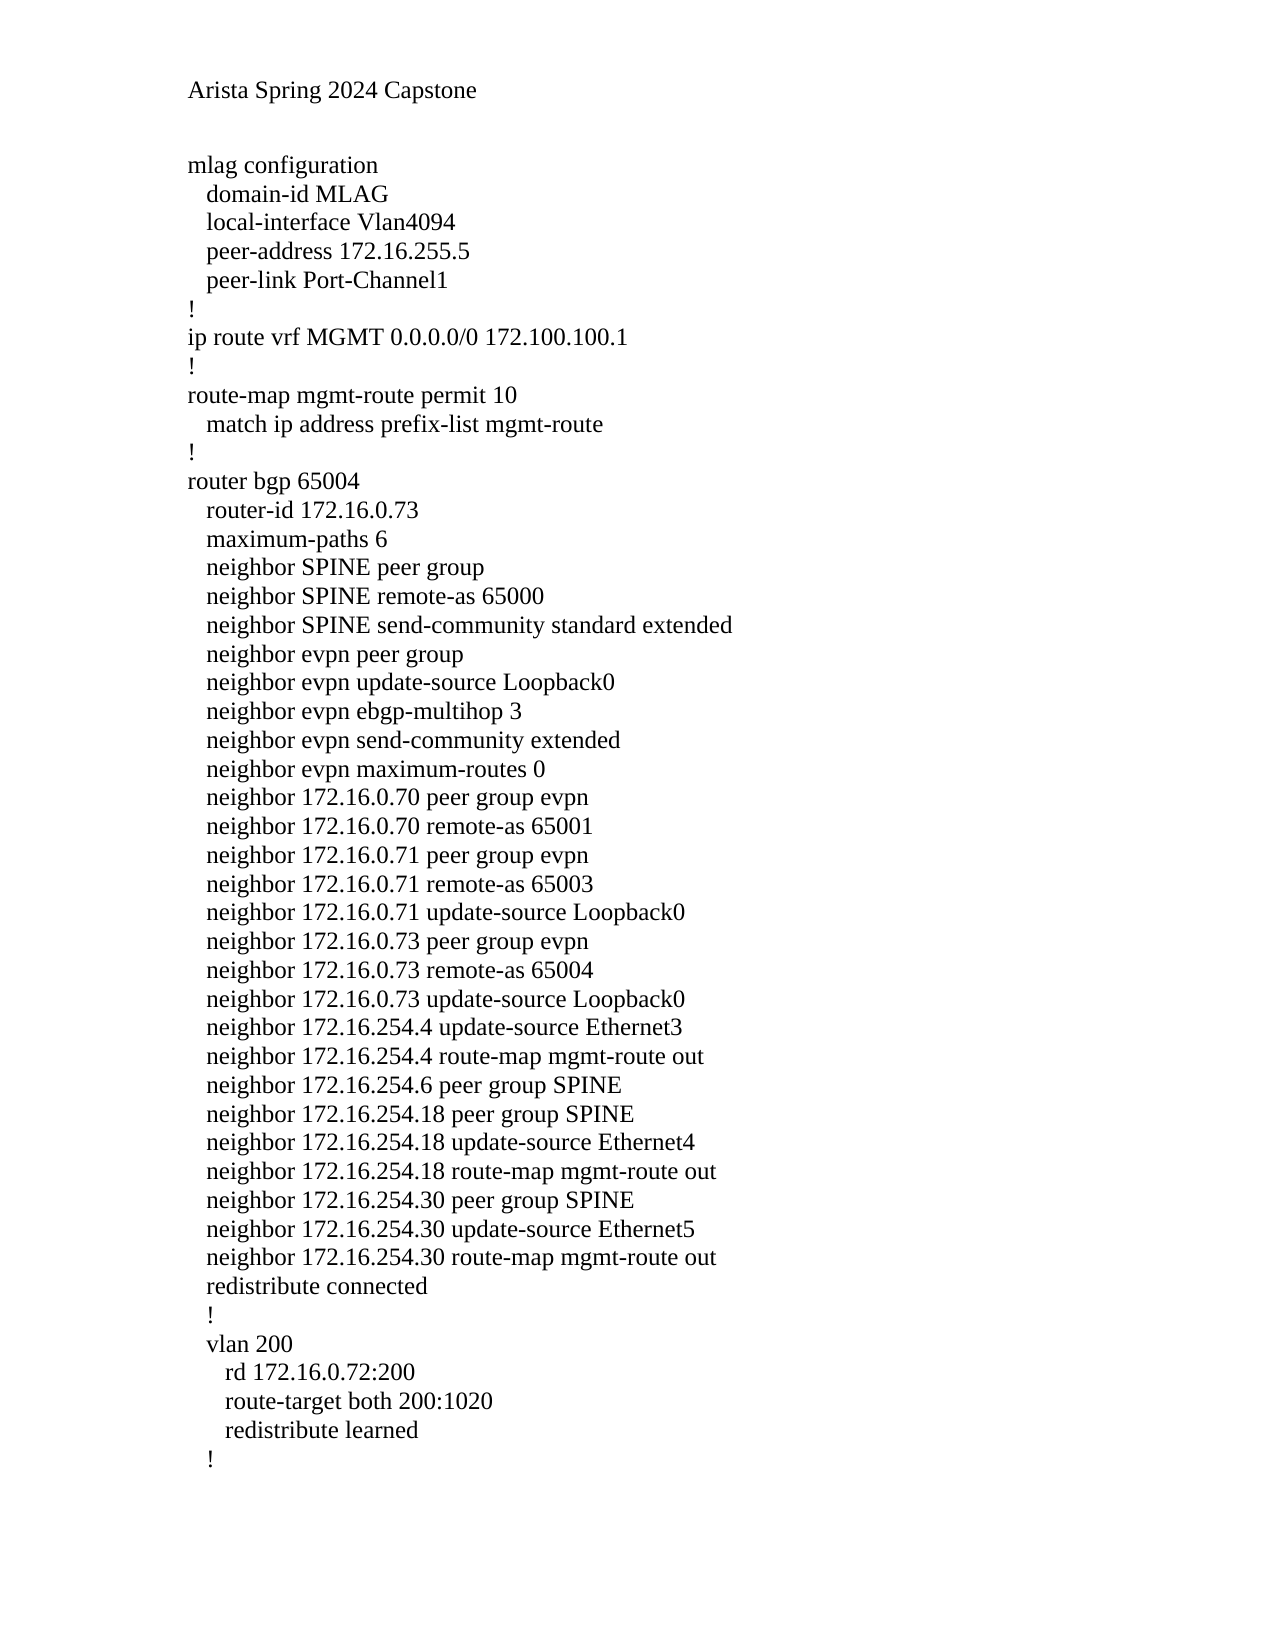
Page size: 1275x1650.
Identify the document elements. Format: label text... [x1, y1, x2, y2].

text ! [187, 351, 1087, 380]
text neighbor evpn peer group [187, 639, 1087, 667]
text neighbor evpn maximum-routes 0 [187, 754, 1087, 782]
text peer-address 172.16.255.5 [187, 236, 1087, 265]
text route-target both 200:1020 [187, 1386, 1087, 1415]
text neighbor 172.16.254.30 route-map mgmt-route out [187, 1242, 1087, 1271]
text local-interface Vlan4094 [187, 207, 1087, 236]
text neighbor evpn ebgp-multihop 3 [187, 696, 1087, 725]
text neighbor 172.16.254.4 route-map mgmt-route out [187, 1041, 1087, 1070]
text neighbor 172.16.0.71 update-source Loopback0 [187, 897, 1087, 926]
text neighbor 172.16.254.30 peer group SPINE [187, 1185, 1087, 1214]
text ! [187, 1444, 1087, 1472]
text ! [187, 1300, 1087, 1329]
text neighbor 172.16.0.71 peer group evpn [187, 840, 1087, 869]
text neighbor SPINE peer group [187, 552, 1087, 581]
text neighbor 172.16.0.70 peer group evpn [187, 782, 1087, 811]
text neighbor 172.16.0.73 update-source Loopback0 [187, 984, 1087, 1012]
text neighbor 172.16.0.73 remote-as 65004 [187, 955, 1087, 984]
text neighbor evpn send-community extended [187, 725, 1087, 754]
text redistribute connected [187, 1271, 1087, 1300]
text neighbor 172.16.254.18 update-source Ethernet4 [187, 1127, 1087, 1156]
text redistribute learned [187, 1415, 1087, 1444]
text maximum-paths 6 [187, 524, 1087, 552]
text neighbor 172.16.254.6 peer group SPINE [187, 1070, 1087, 1099]
text neighbor evpn update-source Loopback0 [187, 667, 1087, 696]
text neighbor SPINE send-community standard extended [187, 610, 1087, 639]
text rd 172.16.0.72:200 [187, 1357, 1087, 1386]
text vlan 200 [187, 1329, 1087, 1357]
text neighbor SPINE remote-as 65000 [187, 581, 1087, 610]
text route-map mgmt-route permit 10 [187, 380, 1087, 409]
text neighbor 172.16.0.70 remote-as 65001 [187, 811, 1087, 840]
text mlag configuration [187, 150, 1087, 179]
text ! [187, 437, 1087, 466]
text neighbor 172.16.254.18 peer group SPINE [187, 1099, 1087, 1127]
text match ip address prefix-list mgmt-route [187, 409, 1087, 437]
text neighbor 172.16.254.18 route-map mgmt-route out [187, 1156, 1087, 1185]
text peer-link Port-Channel1 [187, 265, 1087, 294]
text domain-id MLAG [187, 179, 1087, 207]
text neighbor 172.16.254.4 update-source Ethernet3 [187, 1012, 1087, 1041]
text ! [187, 294, 1087, 322]
text ip route vrf MGMT 0.0.0.0/0 172.100.100.1 [187, 322, 1087, 351]
text router-id 172.16.0.73 [187, 495, 1087, 524]
text neighbor 172.16.0.73 peer group evpn [187, 926, 1087, 955]
text router bgp 65004 [187, 466, 1087, 495]
text neighbor 172.16.254.30 update-source Ethernet5 [187, 1214, 1087, 1242]
text neighbor 172.16.0.71 remote-as 65003 [187, 869, 1087, 897]
